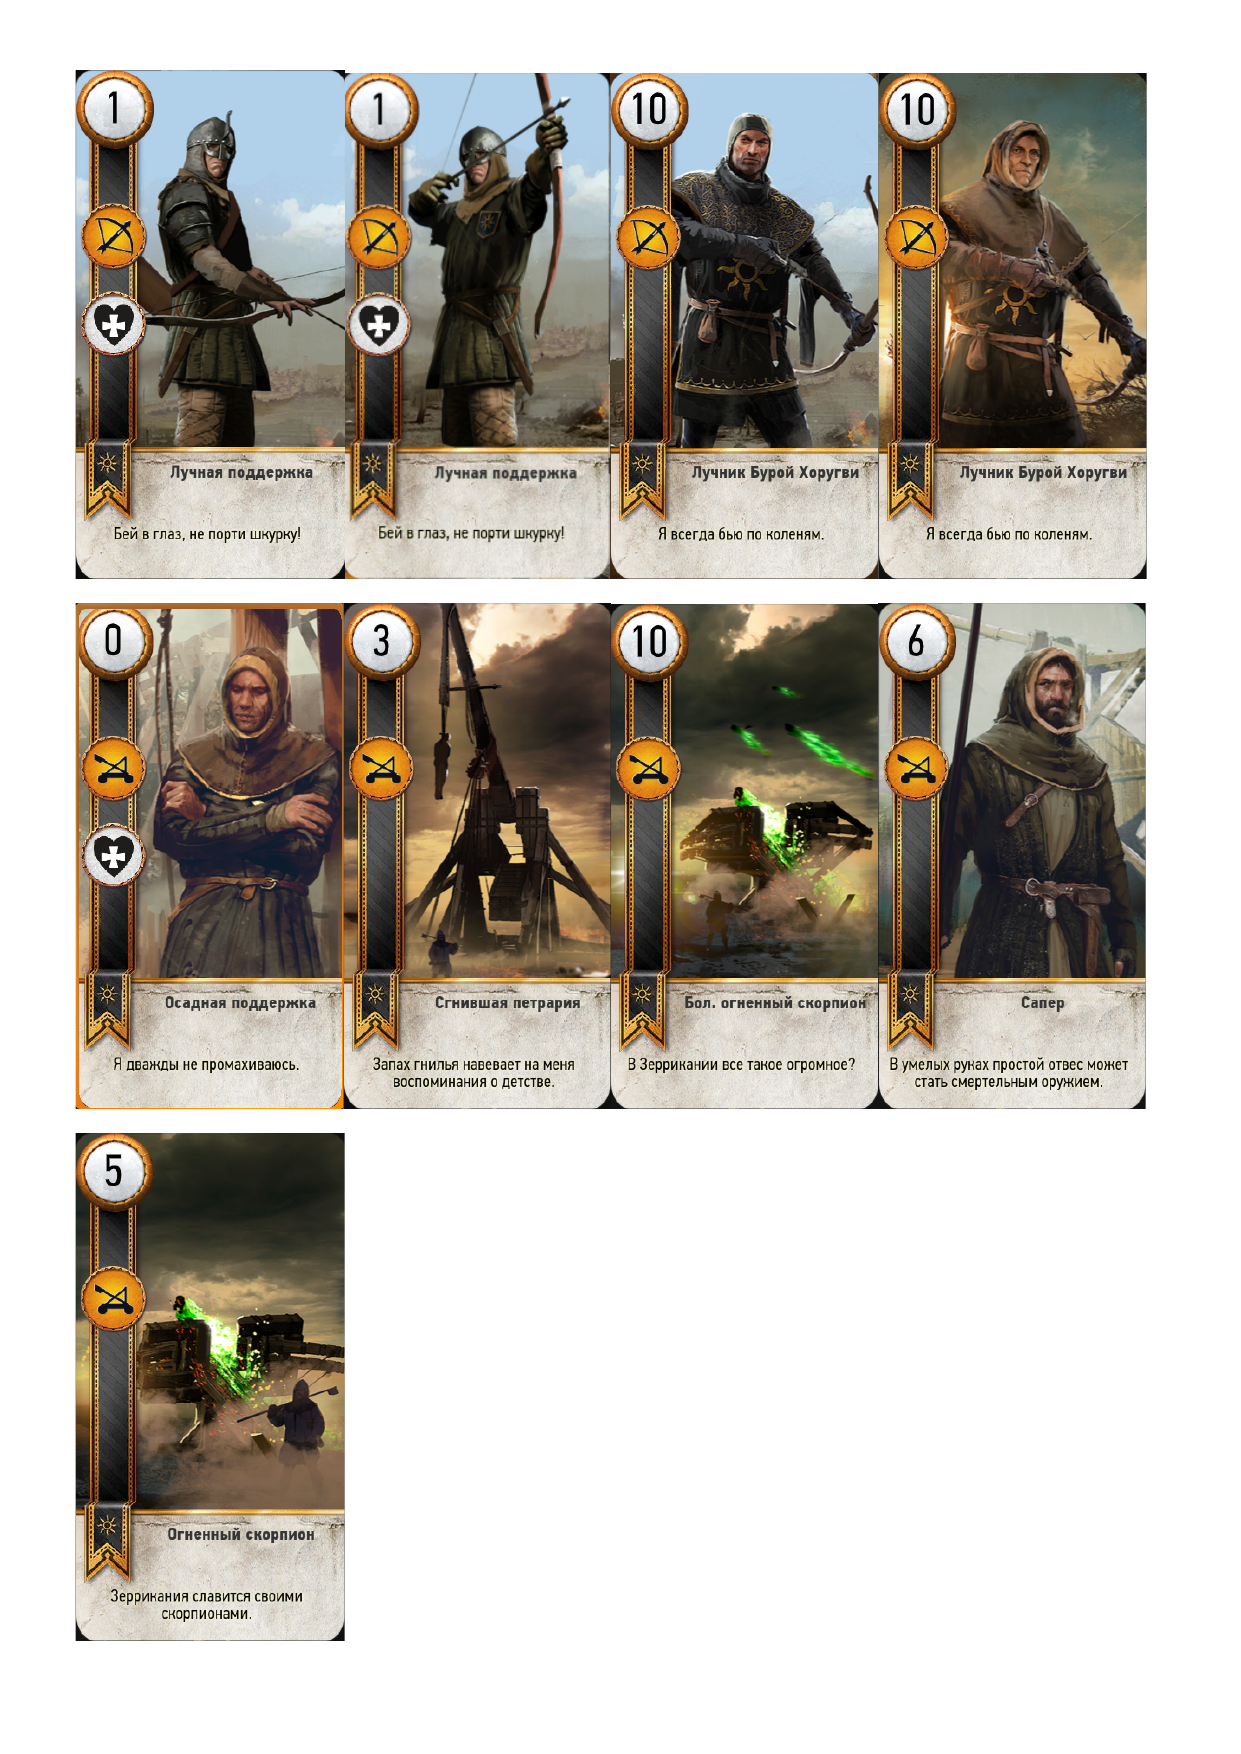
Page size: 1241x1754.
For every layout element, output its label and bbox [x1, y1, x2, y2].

picture [75, 70, 1147, 579]
picture [75, 1133, 345, 1641]
picture [75, 603, 1146, 1109]
